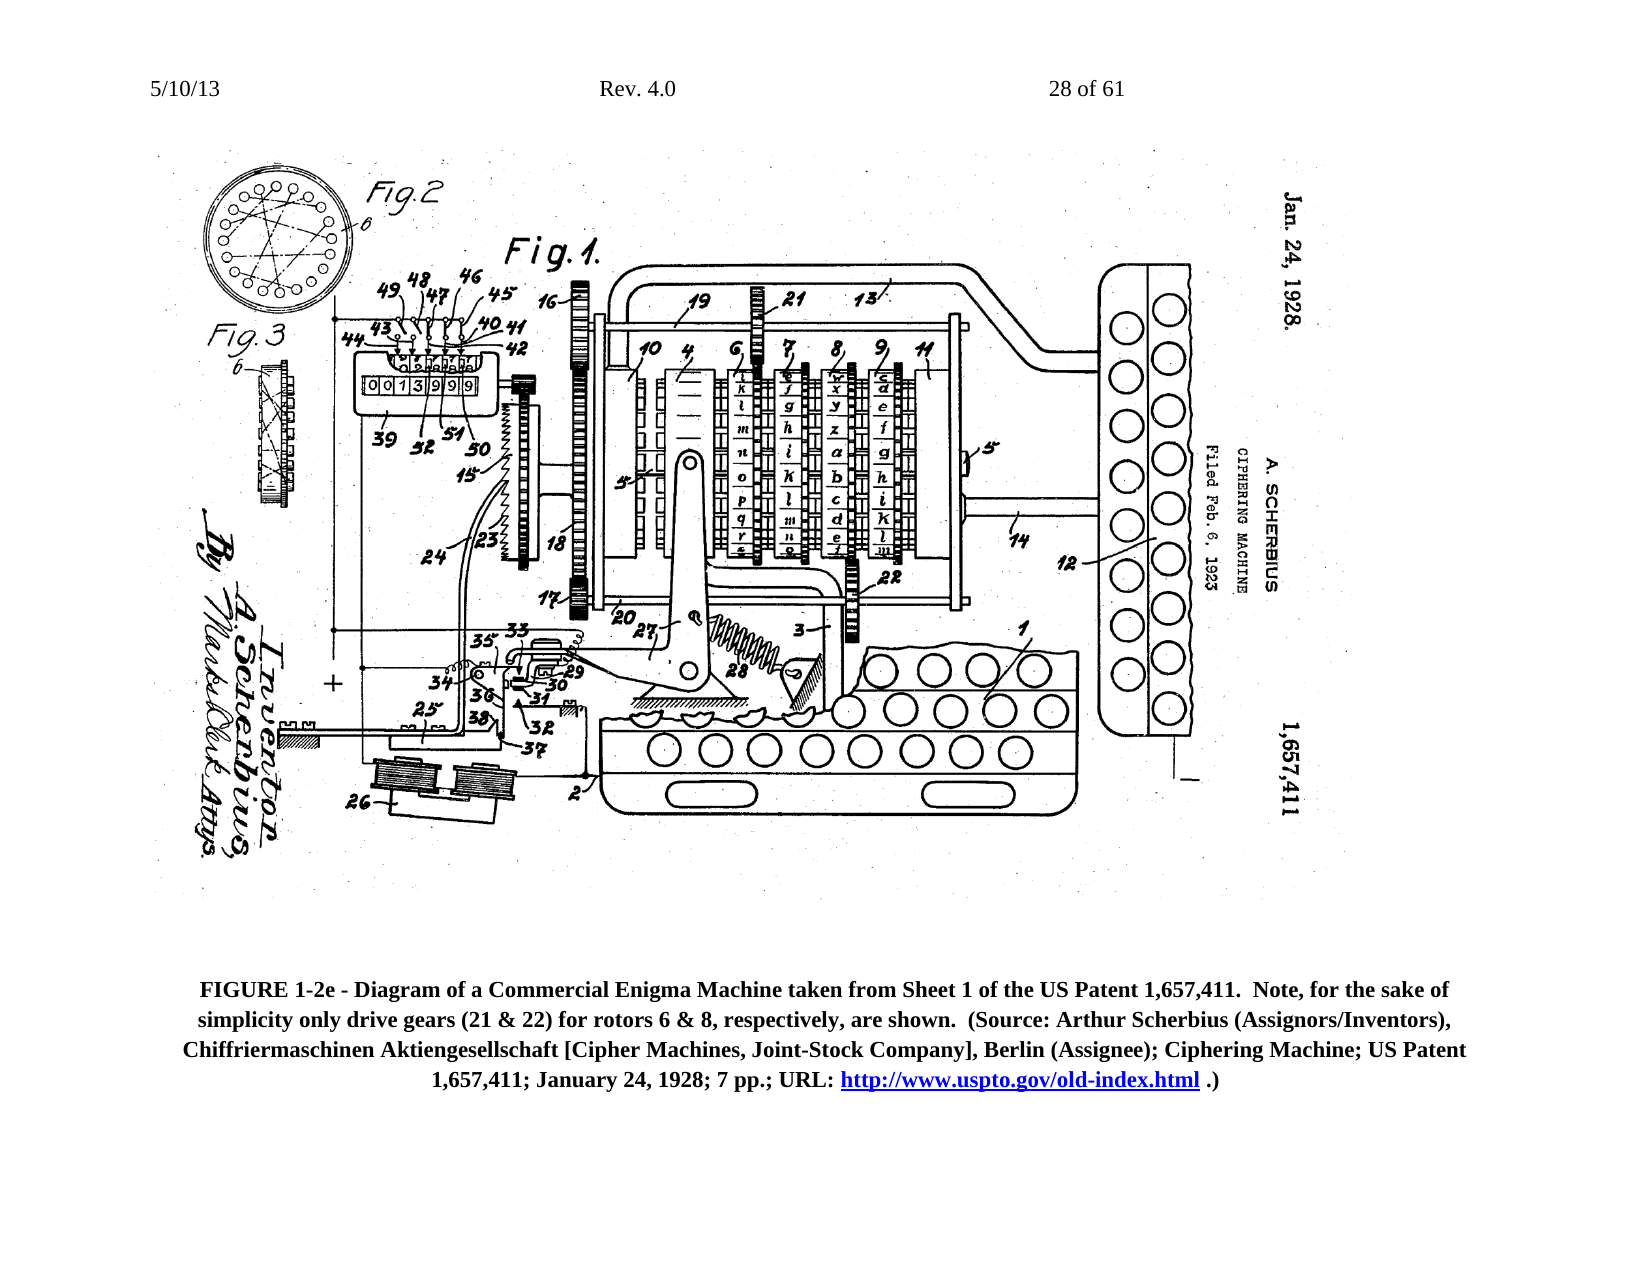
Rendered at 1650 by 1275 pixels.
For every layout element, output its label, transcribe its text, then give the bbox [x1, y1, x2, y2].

picture [150, 149, 1352, 900]
text FIGURE 1-2e - Diagram of a Commercial Enigma Machine taken from Sheet 1 of the US Patent 1,657,411. Note, for the sake of simplicity only drive gears (21 & 22) for rotors 6 & 8, respectively, are shown. (Source: Arthur Scherbius (Assignors/Inventors), Chiffriermaschinen Aktiengesellschaft [Cipher Machines, Joint-Stock Company], Berlin (Assignee); Ciphering Machine; US Patent 1,657,411; January 24, 1928; 7 pp.; URL: http://www.uspto.gov/old-index.html .) [150, 976, 1500, 1093]
